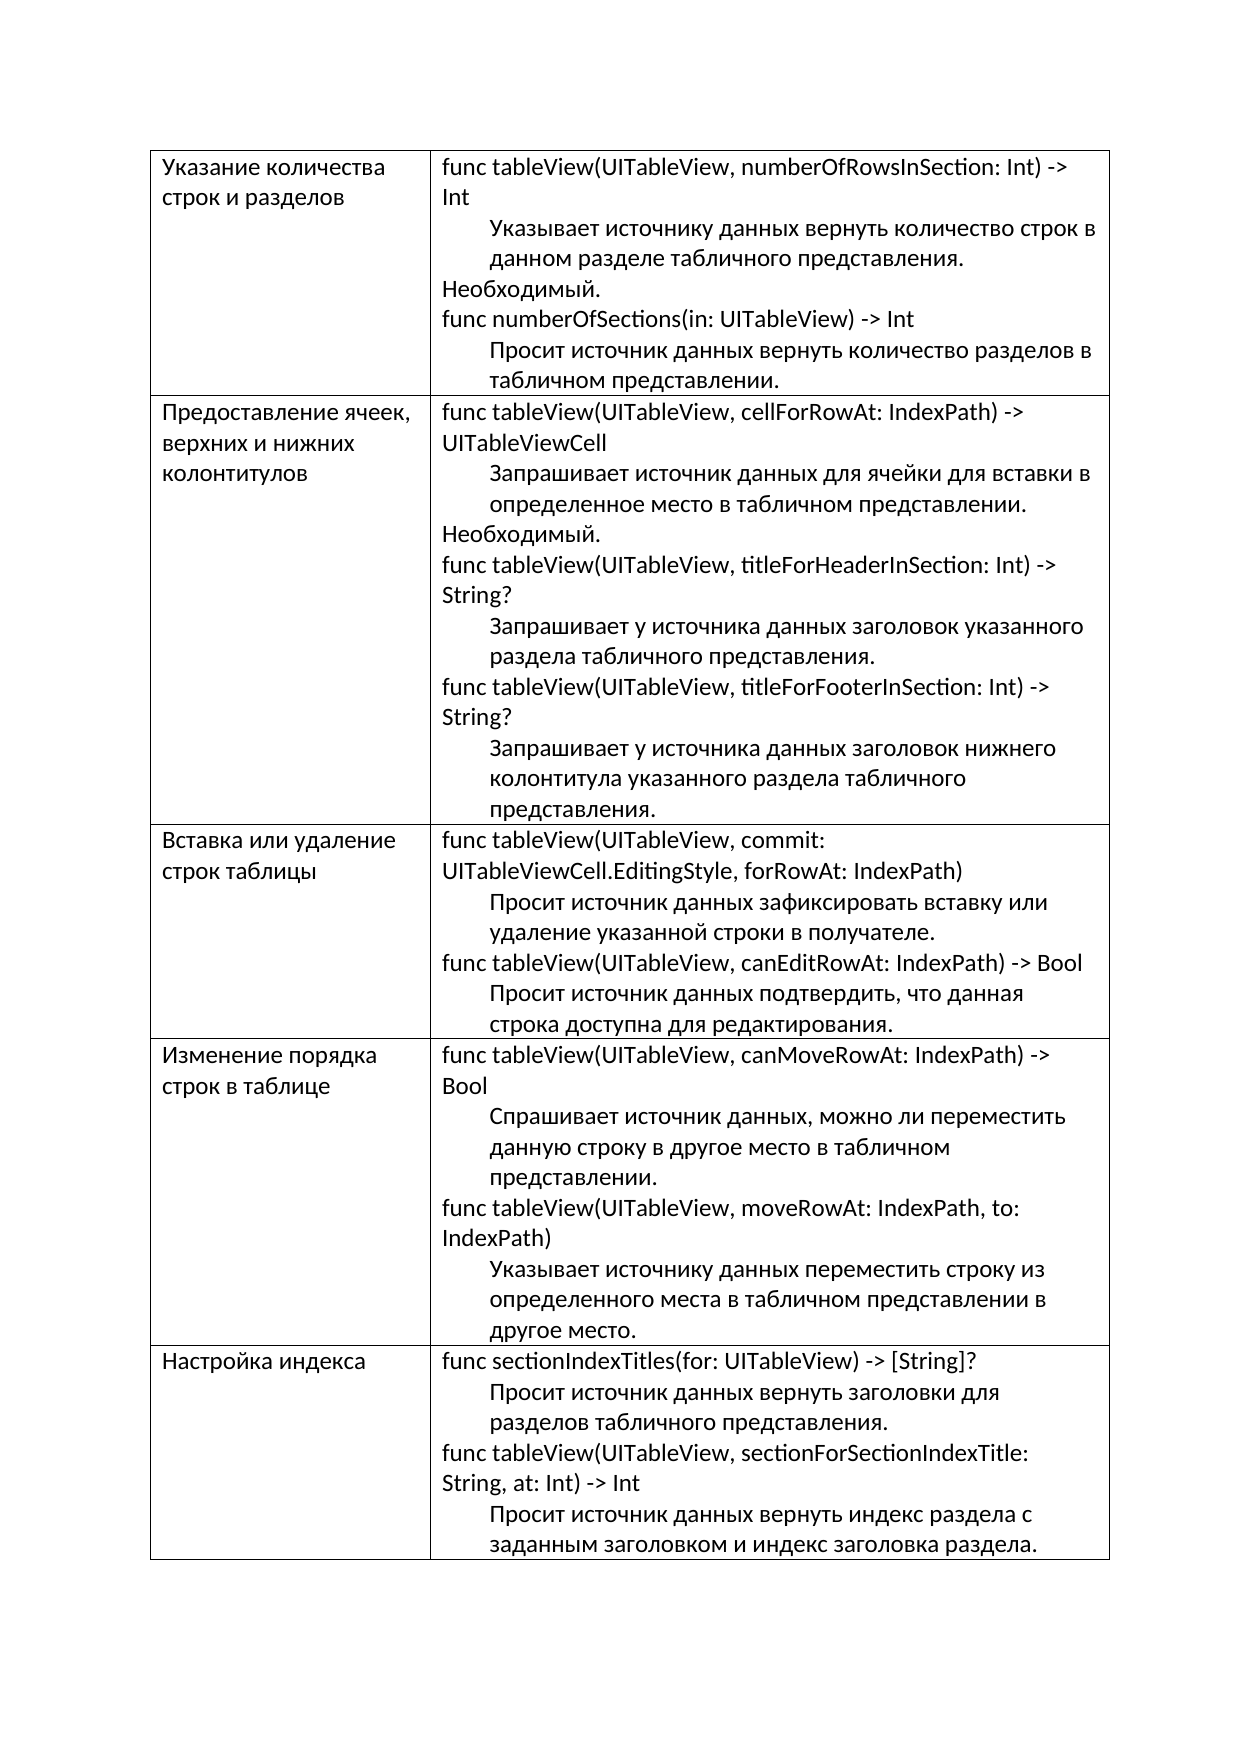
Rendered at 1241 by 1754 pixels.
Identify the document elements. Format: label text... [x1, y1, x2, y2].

table_cell Изменение порядка строк в таблице [151, 1039, 430, 1344]
table_cell Вставка или удаление строк таблицы [151, 825, 430, 1038]
table_header Указание количества строк и разделов [151, 151, 430, 395]
table_header func tableView(UITableView, numberOfRowsInSection: Int) -> Int Указывает источнику данных вернуть количество строк в данном разделе табличного представления. Необходимый. func numberOfSections(in: UITableView) -> Int Просит источник данных вернуть количество разделов в табличном представлении. [431, 151, 1109, 395]
table_cell Настройка индекса [151, 1346, 430, 1559]
table_cell Предоставление ячеек, верхних и нижних колонтитулов [151, 396, 430, 823]
table_cell func tableView(UITableView, cellForRowAt: IndexPath) -> UITableViewCell Запрашивает источник данных для ячейки для вставки в определенное место в табличном представлении. Необходимый. func tableView(UITableView, titleForHeaderInSection: Int) -> String? Запрашивает у источника данных заголовок указанного раздела табличного представления. func tableView(UITableView, titleForFooterInSection: Int) -> String? Запрашивает у источника данных заголовок нижнего колонтитула указанного раздела табличного представления. [431, 396, 1109, 823]
table_cell func tableView(UITableView, canMoveRowAt: IndexPath) -> Bool Спрашивает источник данных, можно ли переместить данную строку в другое место в табличном представлении. func tableView(UITableView, moveRowAt: IndexPath, to: IndexPath) Указывает источнику данных переместить строку из определенного места в табличном представлении в другое место. [431, 1039, 1109, 1344]
table_cell func tableView(UITableView, commit: UITableViewCell.EditingStyle, forRowAt: IndexPath) Просит источник данных зафиксировать вставку или удаление указанной строки в получателе. func tableView(UITableView, canEditRowAt: IndexPath) -> Bool Просит источник данных подтвердить, что данная строка доступна для редактирования. [431, 825, 1109, 1038]
table_cell func sectionIndexTitles(for: UITableView) -> [String]? Просит источник данных вернуть заголовки для разделов табличного представления. func tableView(UITableView, sectionForSectionIndexTitle: String, at: Int) -> Int Просит источник данных вернуть индекс раздела с заданным заголовком и индекс заголовка раздела. [431, 1346, 1109, 1559]
